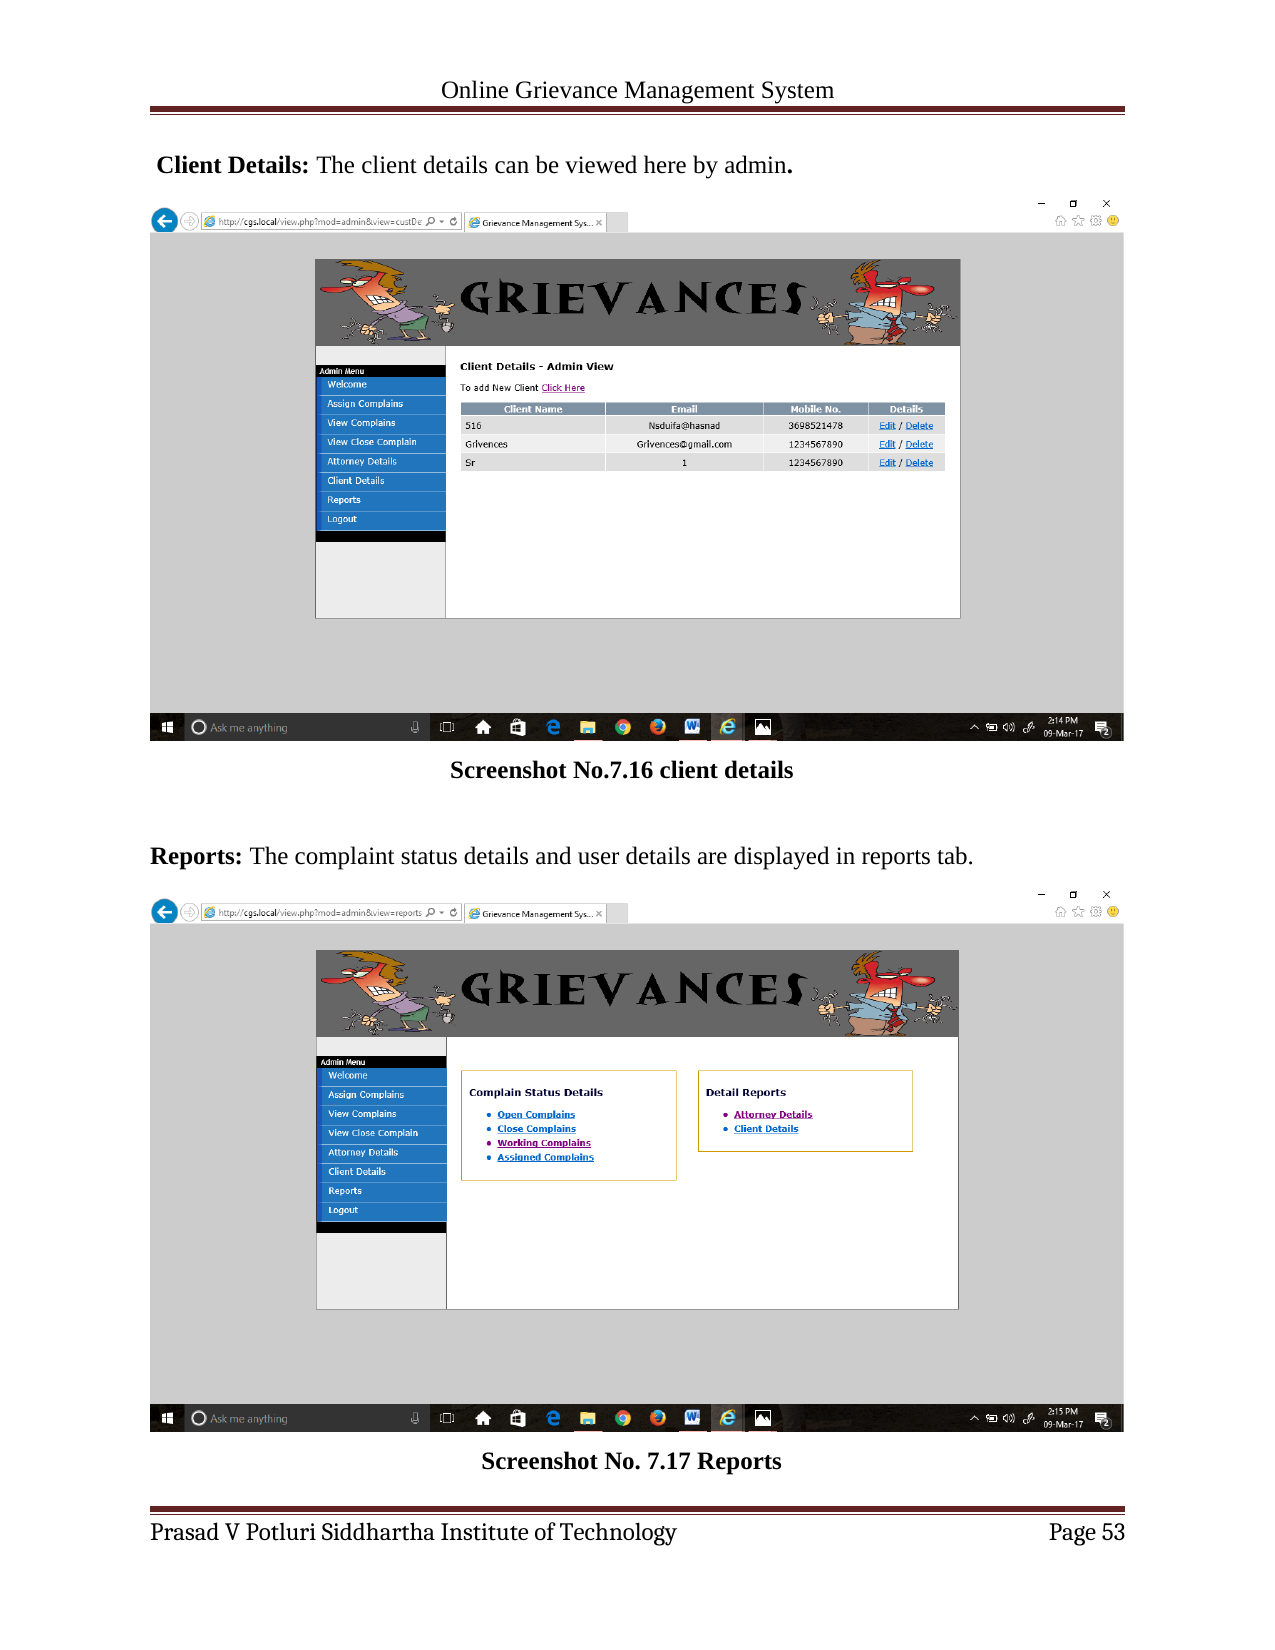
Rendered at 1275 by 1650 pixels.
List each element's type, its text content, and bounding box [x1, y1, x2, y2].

text Client Details: The client details can be viewed here by admin. [150, 150, 1125, 179]
text Reports: The complaint status details and user details are displayed in reports tab. [150, 841, 1125, 870]
text Screenshot No.7.16 client details [150, 755, 1125, 784]
picture [150, 193, 1124, 741]
text Screenshot No. 7.17 Reports [150, 1446, 1125, 1475]
picture [150, 884, 1124, 1432]
